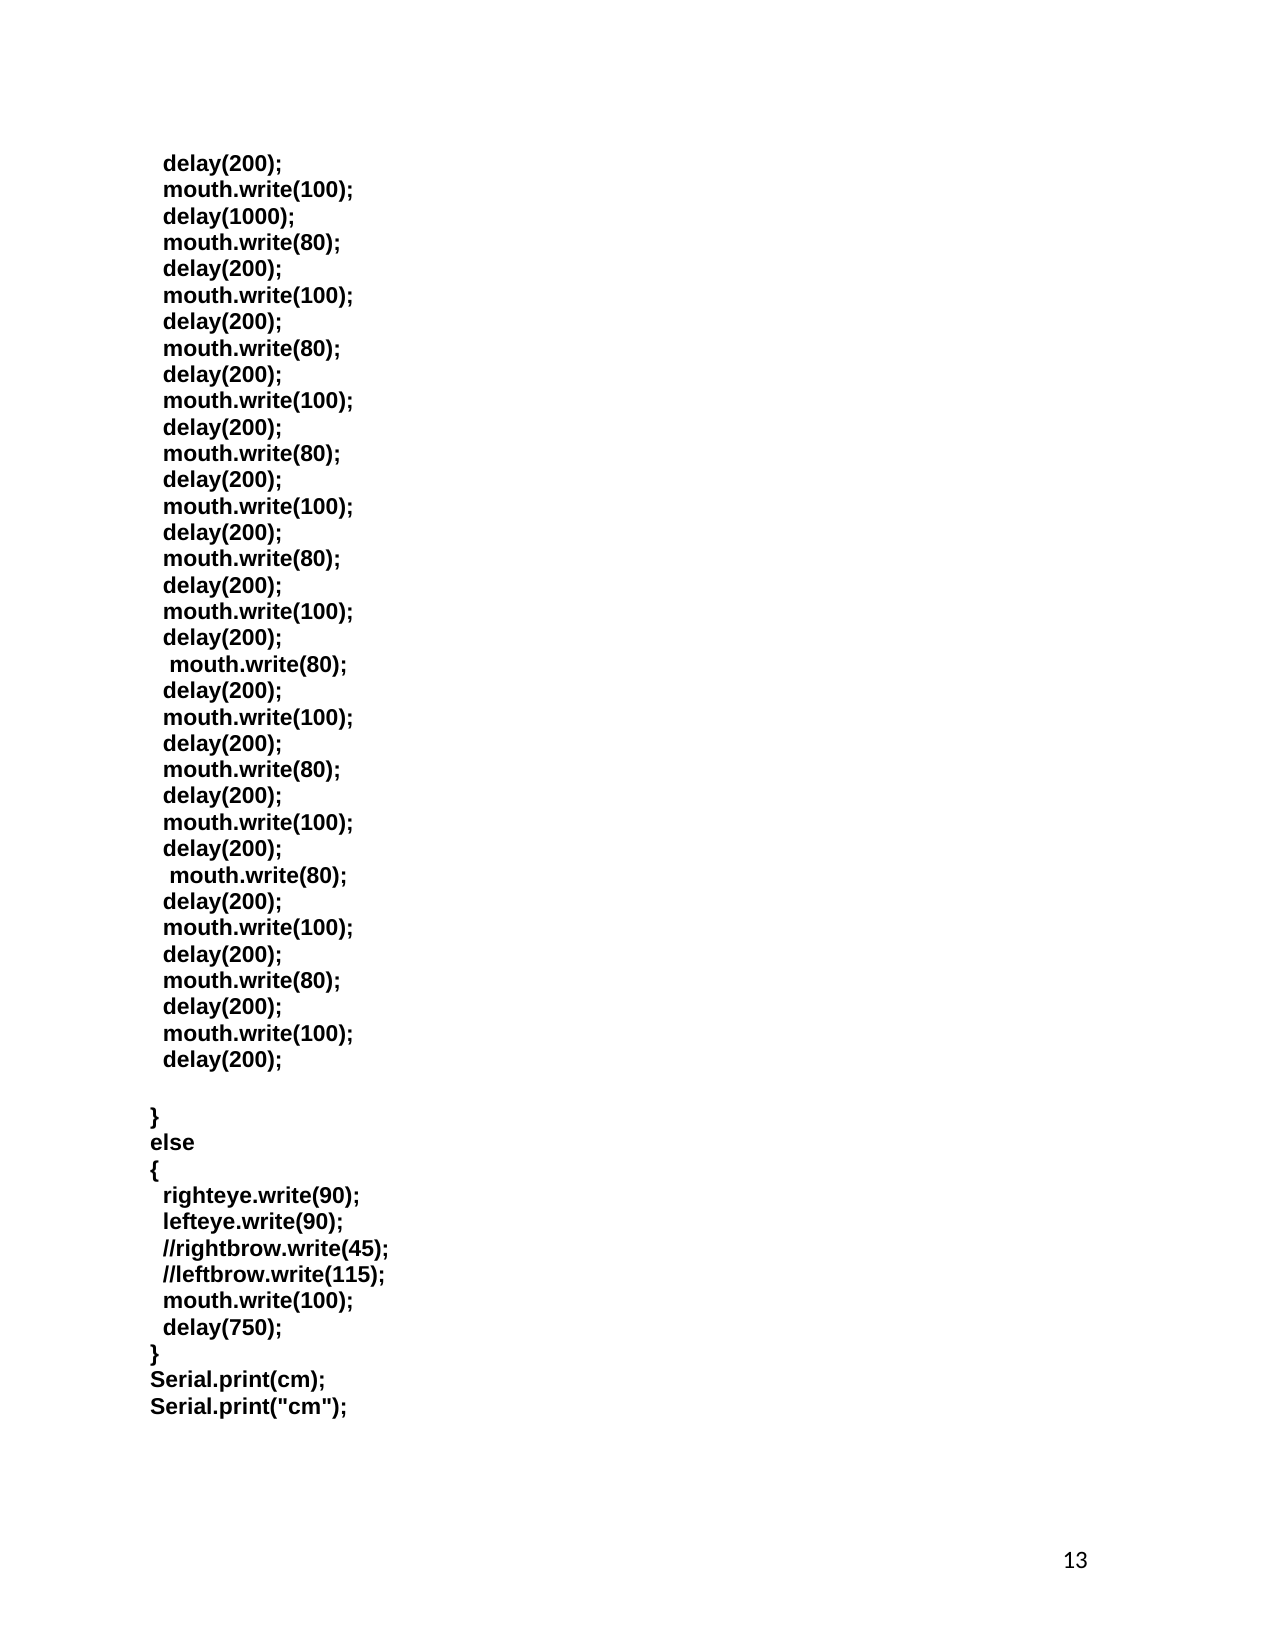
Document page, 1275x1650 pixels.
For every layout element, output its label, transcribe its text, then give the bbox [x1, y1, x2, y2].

text mouth.write(100); [150, 1287, 1125, 1314]
text Serial.print("cm"); [150, 1393, 1125, 1419]
text delay(750); [150, 1314, 1125, 1340]
text delay(200); [150, 993, 1125, 1020]
text mouth.write(80); [150, 440, 1125, 466]
text } [150, 1103, 1125, 1129]
text mouth.write(80); [150, 545, 1125, 572]
text } [150, 1340, 1125, 1366]
text else [150, 1129, 1125, 1156]
text delay(200); [150, 519, 1125, 545]
text Serial.print(cm); [150, 1366, 1125, 1393]
text delay(200); [150, 888, 1125, 914]
text delay(1000); [150, 203, 1125, 229]
text mouth.write(80); [150, 967, 1125, 993]
text delay(200); [150, 624, 1125, 651]
text delay(200); [150, 835, 1125, 862]
text delay(200); [150, 413, 1125, 440]
text mouth.write(100); [150, 176, 1125, 203]
text mouth.write(100); [150, 703, 1125, 730]
text { [150, 1156, 1125, 1182]
text mouth.write(100); [150, 493, 1125, 519]
text delay(200); [150, 782, 1125, 809]
text delay(200); [150, 572, 1125, 598]
text mouth.write(100); [150, 809, 1125, 835]
text delay(200); [150, 255, 1125, 282]
text delay(200); [150, 677, 1125, 703]
text //leftbrow.write(115); [150, 1261, 1125, 1287]
text delay(200); [150, 308, 1125, 334]
text delay(200); [150, 730, 1125, 756]
text delay(200); [150, 150, 1125, 176]
text mouth.write(100); [150, 387, 1125, 413]
text mouth.write(100); [150, 914, 1125, 941]
text lefteye.write(90); [150, 1208, 1125, 1235]
text delay(200); [150, 466, 1125, 493]
text delay(200); [150, 361, 1125, 387]
text mouth.write(80); [150, 651, 1125, 677]
text mouth.write(100); [150, 282, 1125, 308]
text righteye.write(90); [150, 1182, 1125, 1208]
text delay(200); [150, 1046, 1125, 1072]
text mouth.write(80); [150, 334, 1125, 361]
text mouth.write(80); [150, 862, 1125, 888]
text mouth.write(100); [150, 1020, 1125, 1046]
text mouth.write(100); [150, 598, 1125, 624]
text //rightbrow.write(45); [150, 1235, 1125, 1261]
text mouth.write(80); [150, 756, 1125, 782]
text mouth.write(80); [150, 229, 1125, 255]
text delay(200); [150, 941, 1125, 967]
